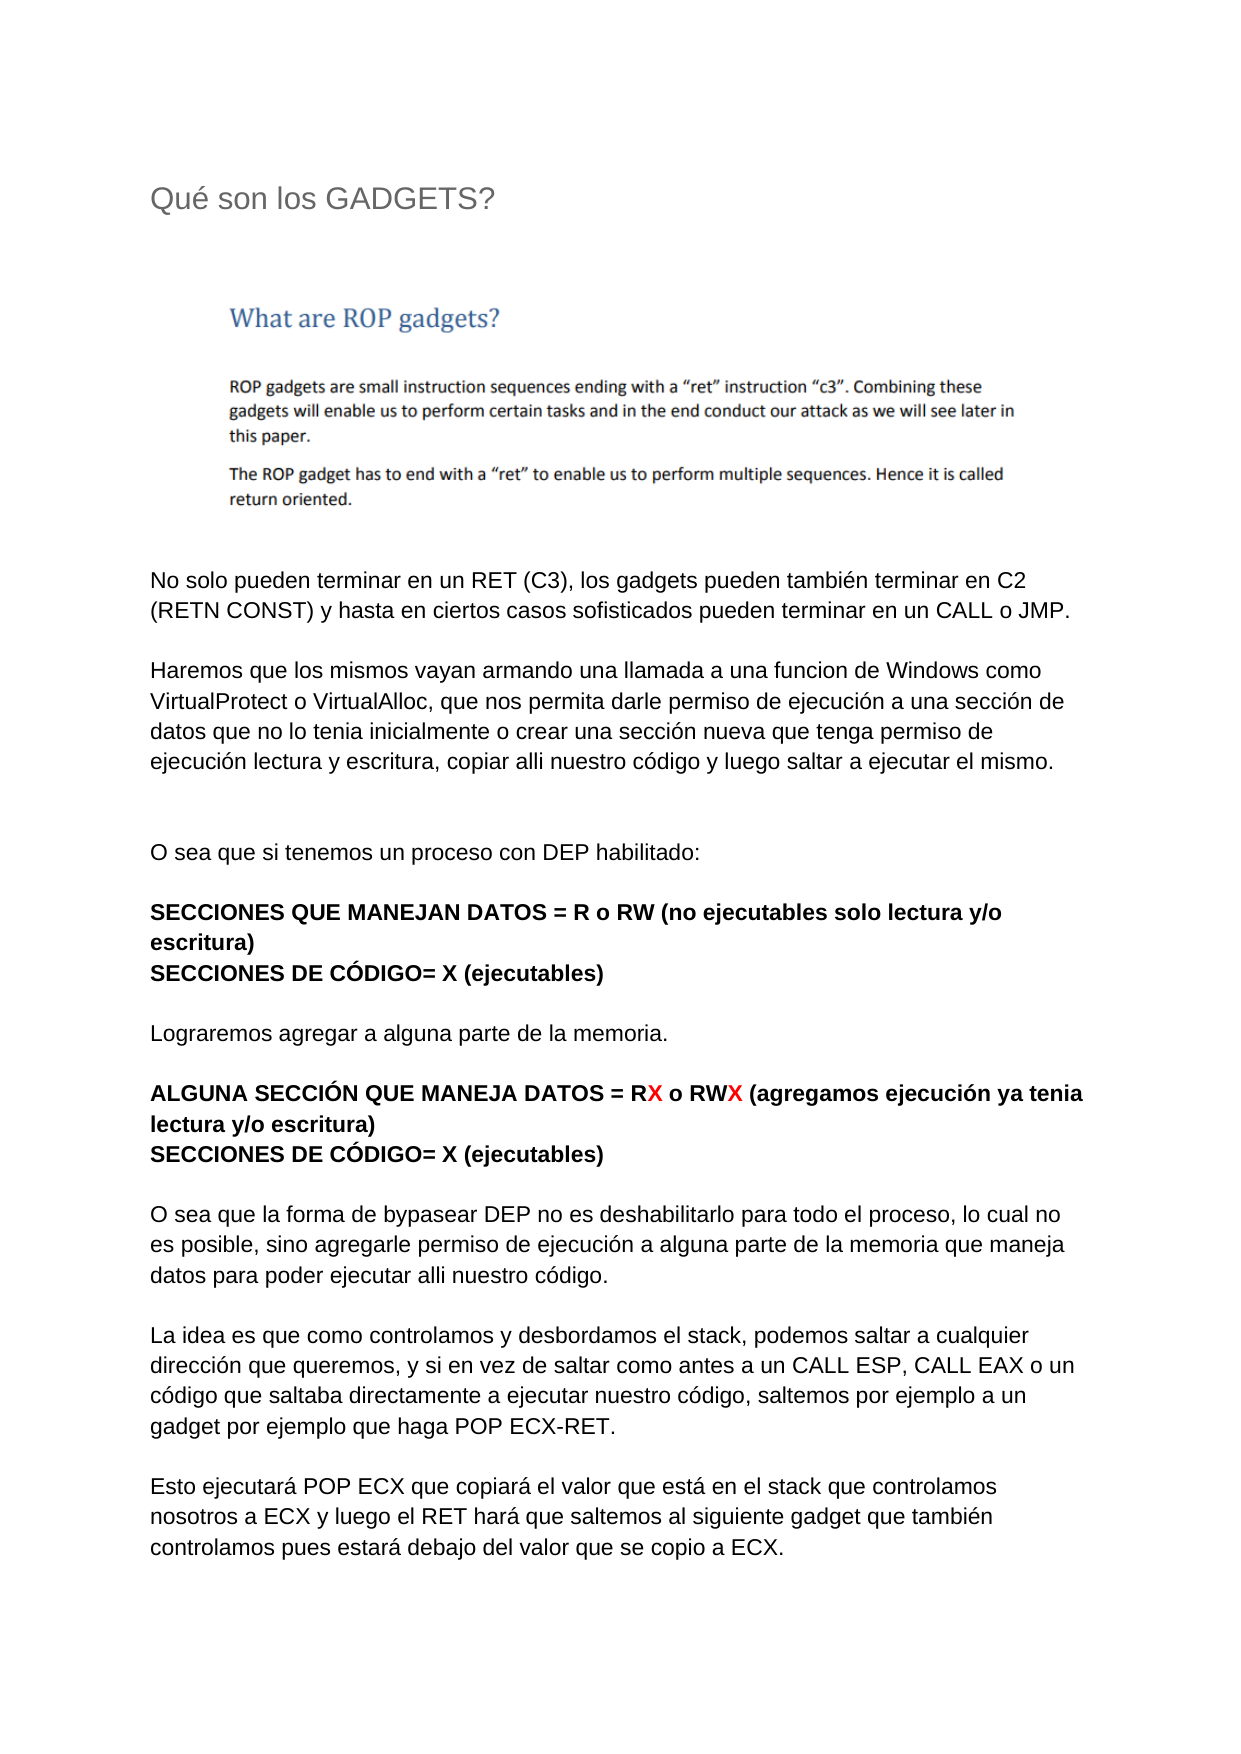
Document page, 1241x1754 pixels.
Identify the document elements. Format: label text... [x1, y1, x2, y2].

text O sea que la forma de bypasear DEP no es deshabilitarlo para todo el proceso, lo cual no es posible, sino agregarle permiso de ejecución a alguna parte de la memoria que maneja datos para poder ejecutar alli nuestro código. [150, 1201, 1090, 1288]
text Lograremos agregar a alguna parte de la memoria. [150, 1020, 1090, 1046]
text No solo pueden terminar en un RET (C3), los gadgets pueden también terminar en C2 (RETN CONST) y hasta en ciertos casos sofisticados pueden terminar en un CALL o JMP. [150, 567, 1090, 623]
text La idea es que como controlamos y desbordamos el stack, podemos saltar a cualquier dirección que queremos, y si en vez de saltar como antes a un CALL ESP, CALL EAX o un código que saltaba directamente a ejecutar nuestro código, saltemos por ejemplo a un gadget por ejemplo que haga POP ECX-RET. [150, 1322, 1090, 1439]
text Esto ejecutará POP ECX que copiará el valor que está en el stack que controlamos nosotros a ECX y luego el RET hará que saltemos al siguiente gadget que también controlamos pues estará debajo del valor que se copio a ECX. [150, 1473, 1090, 1560]
subtitle Qué son los GADGETS? [150, 180, 1090, 216]
text SECCIONES QUE MANEJAN DATOS = R o RW (no ejecutables solo lectura y/o escritura) [150, 899, 1090, 956]
text Haremos que los mismos vayan armando una llamada a una funcion de Windows como VirtualProtect o VirtualAlloc, que nos permita darle permiso de ejecución a una sección de datos que no lo tenia inicialmente o crear una sección nueva que tenga permiso de ejecución lectura y escritura, copiar alli nuestro código y luego saltar a ejecutar el mismo. [150, 657, 1090, 774]
text SECCIONES DE CÓDIGO= X (ejecutables) [150, 959, 1090, 986]
text SECCIONES DE CÓDIGO= X (ejecutables) [150, 1141, 1090, 1167]
text O sea que si tenemos un proceso con DEP habilitado: [150, 839, 1090, 865]
text ALGUNA SECCIÓN QUE MANEJA DATOS = RX o RWX (agregamos ejecución ya tenia lectura y/o escritura) [150, 1080, 1090, 1137]
picture [150, 279, 1091, 563]
